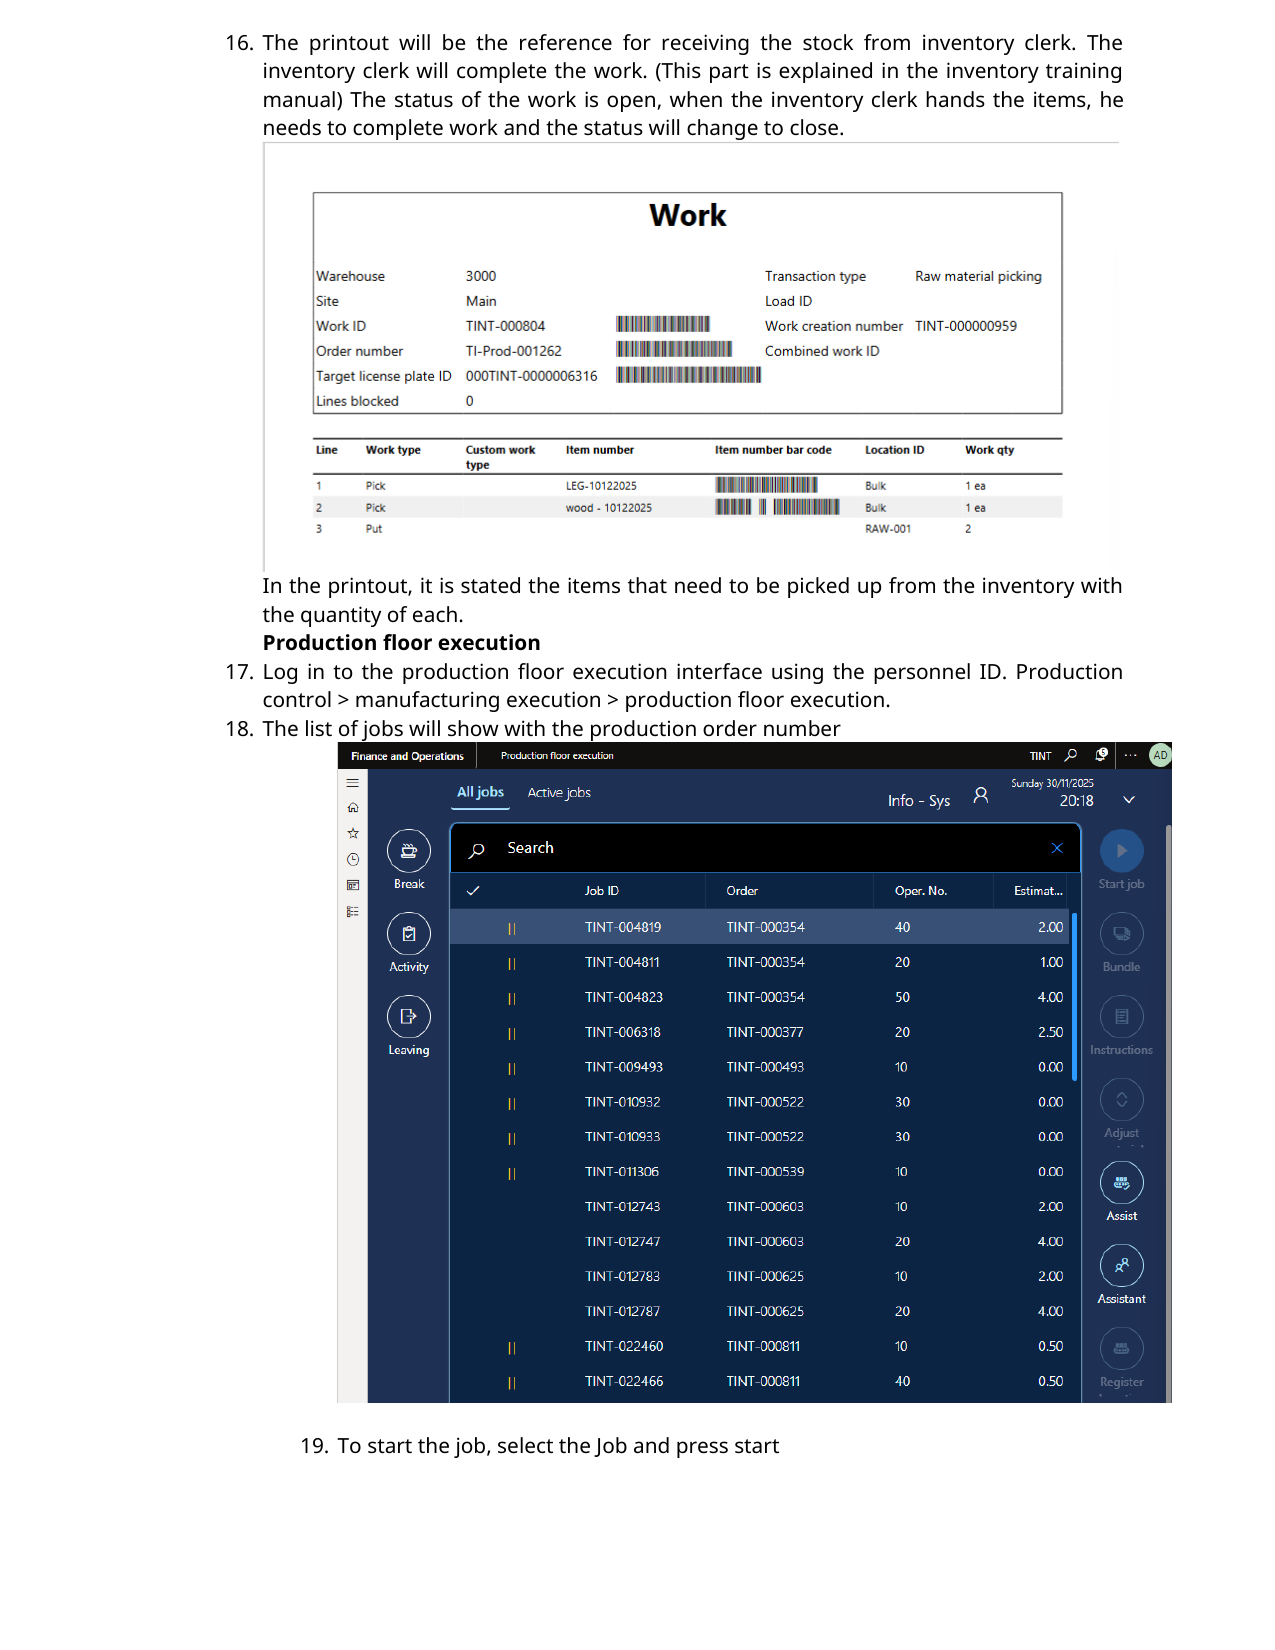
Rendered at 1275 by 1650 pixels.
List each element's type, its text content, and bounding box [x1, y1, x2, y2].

picture [337, 742, 1172, 1403]
list Log in to the production floor execution interface using the personnel ID. Production control > manufacturing execution > production floor execution. [225, 657, 1125, 714]
list The list of jobs will show with the production order number [225, 714, 1125, 742]
text In the printout, it is stated the items that need to be picked up from the inventory with the quantity of each. [262, 571, 1125, 628]
list To start the job, select the Job and press start [300, 1431, 1125, 1460]
picture [262, 141, 1119, 572]
text Production floor execution [262, 628, 1125, 657]
list The printout will be the reference for receiving the stock from inventory clerk. The inventory clerk will complete the work. (This part is explained in the inventory training manual) The status of the work is open, when the inventory clerk hands the items, he needs to complete work and the status will change to close. [225, 28, 1125, 142]
